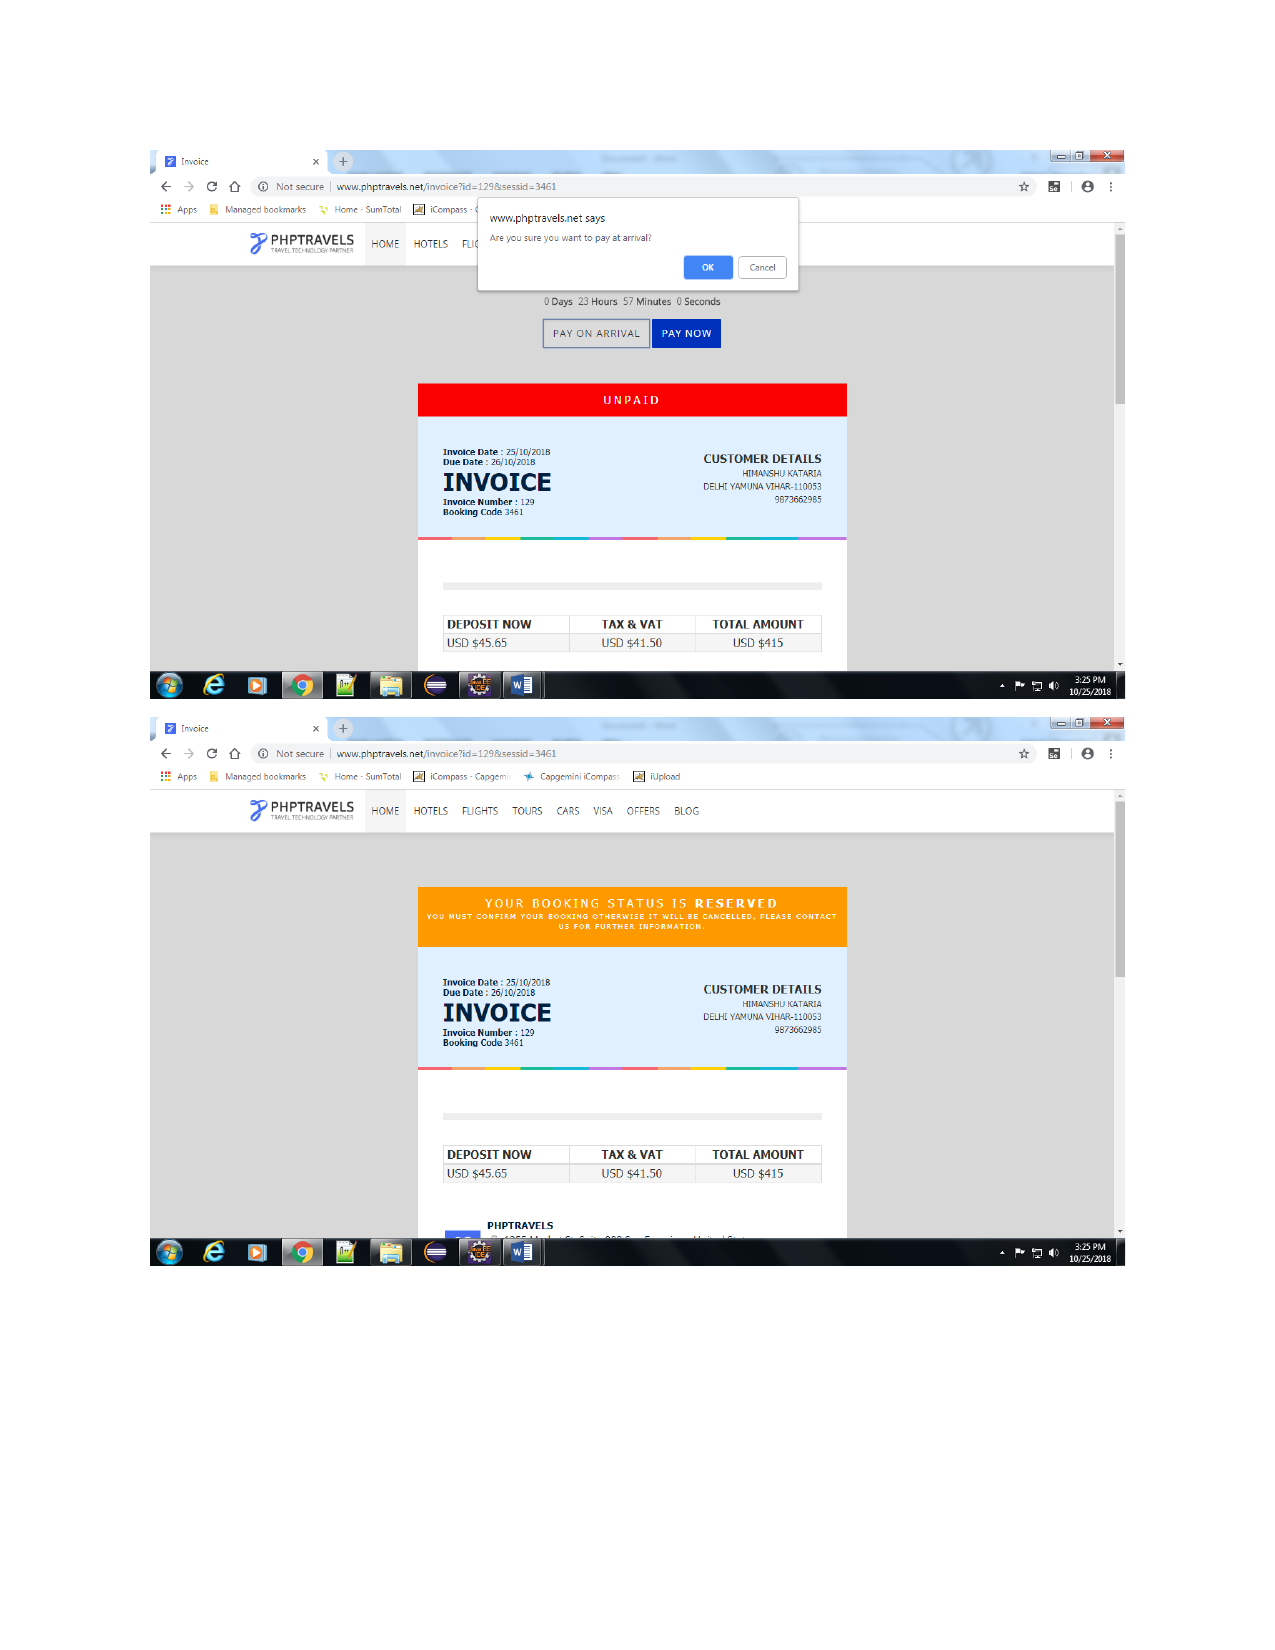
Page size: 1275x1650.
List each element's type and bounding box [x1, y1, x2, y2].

picture [150, 150, 1125, 699]
picture [150, 717, 1125, 1266]
